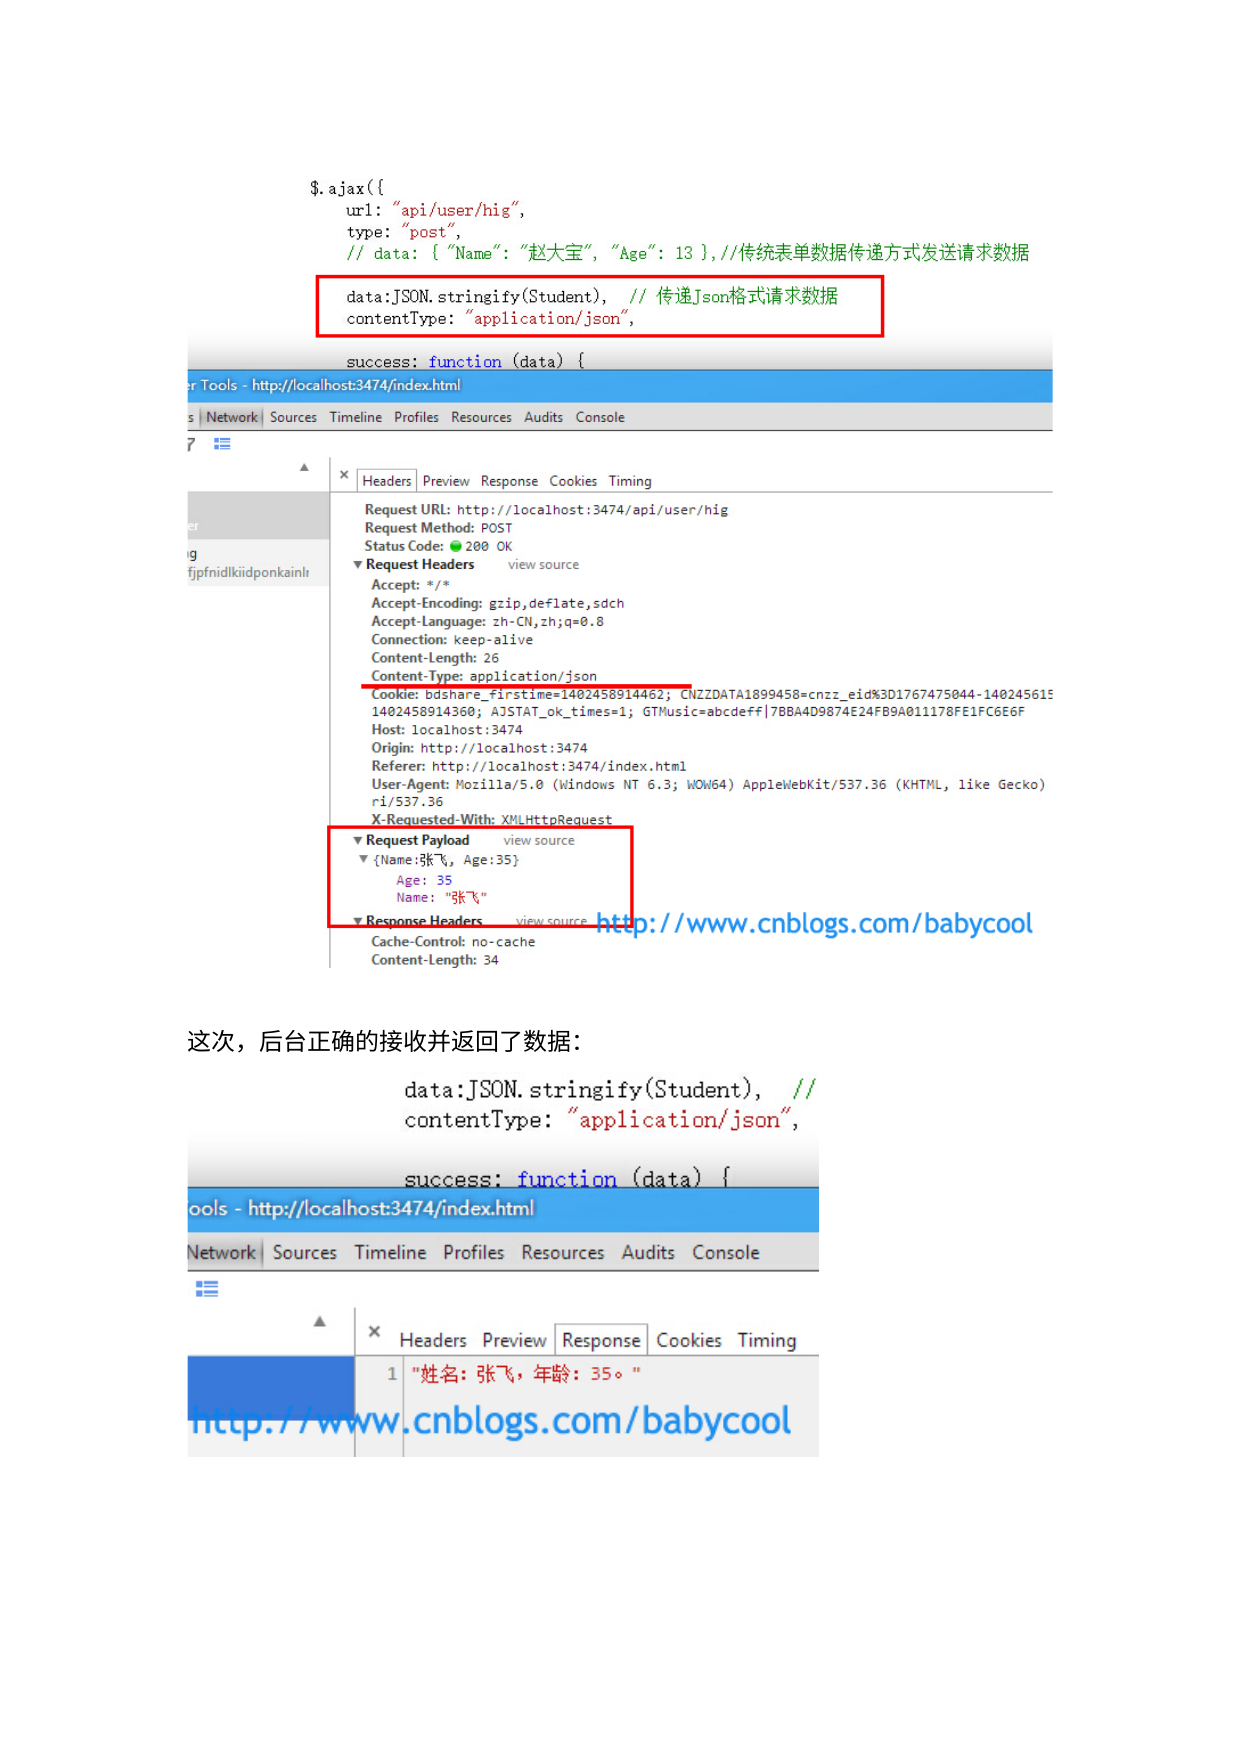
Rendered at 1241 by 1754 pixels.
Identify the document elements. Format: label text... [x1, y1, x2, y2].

picture [187, 1072, 819, 1457]
text 这次，后台正确的接收并返回了数据： [187, 1007, 1053, 1072]
picture [187, 162, 1053, 968]
